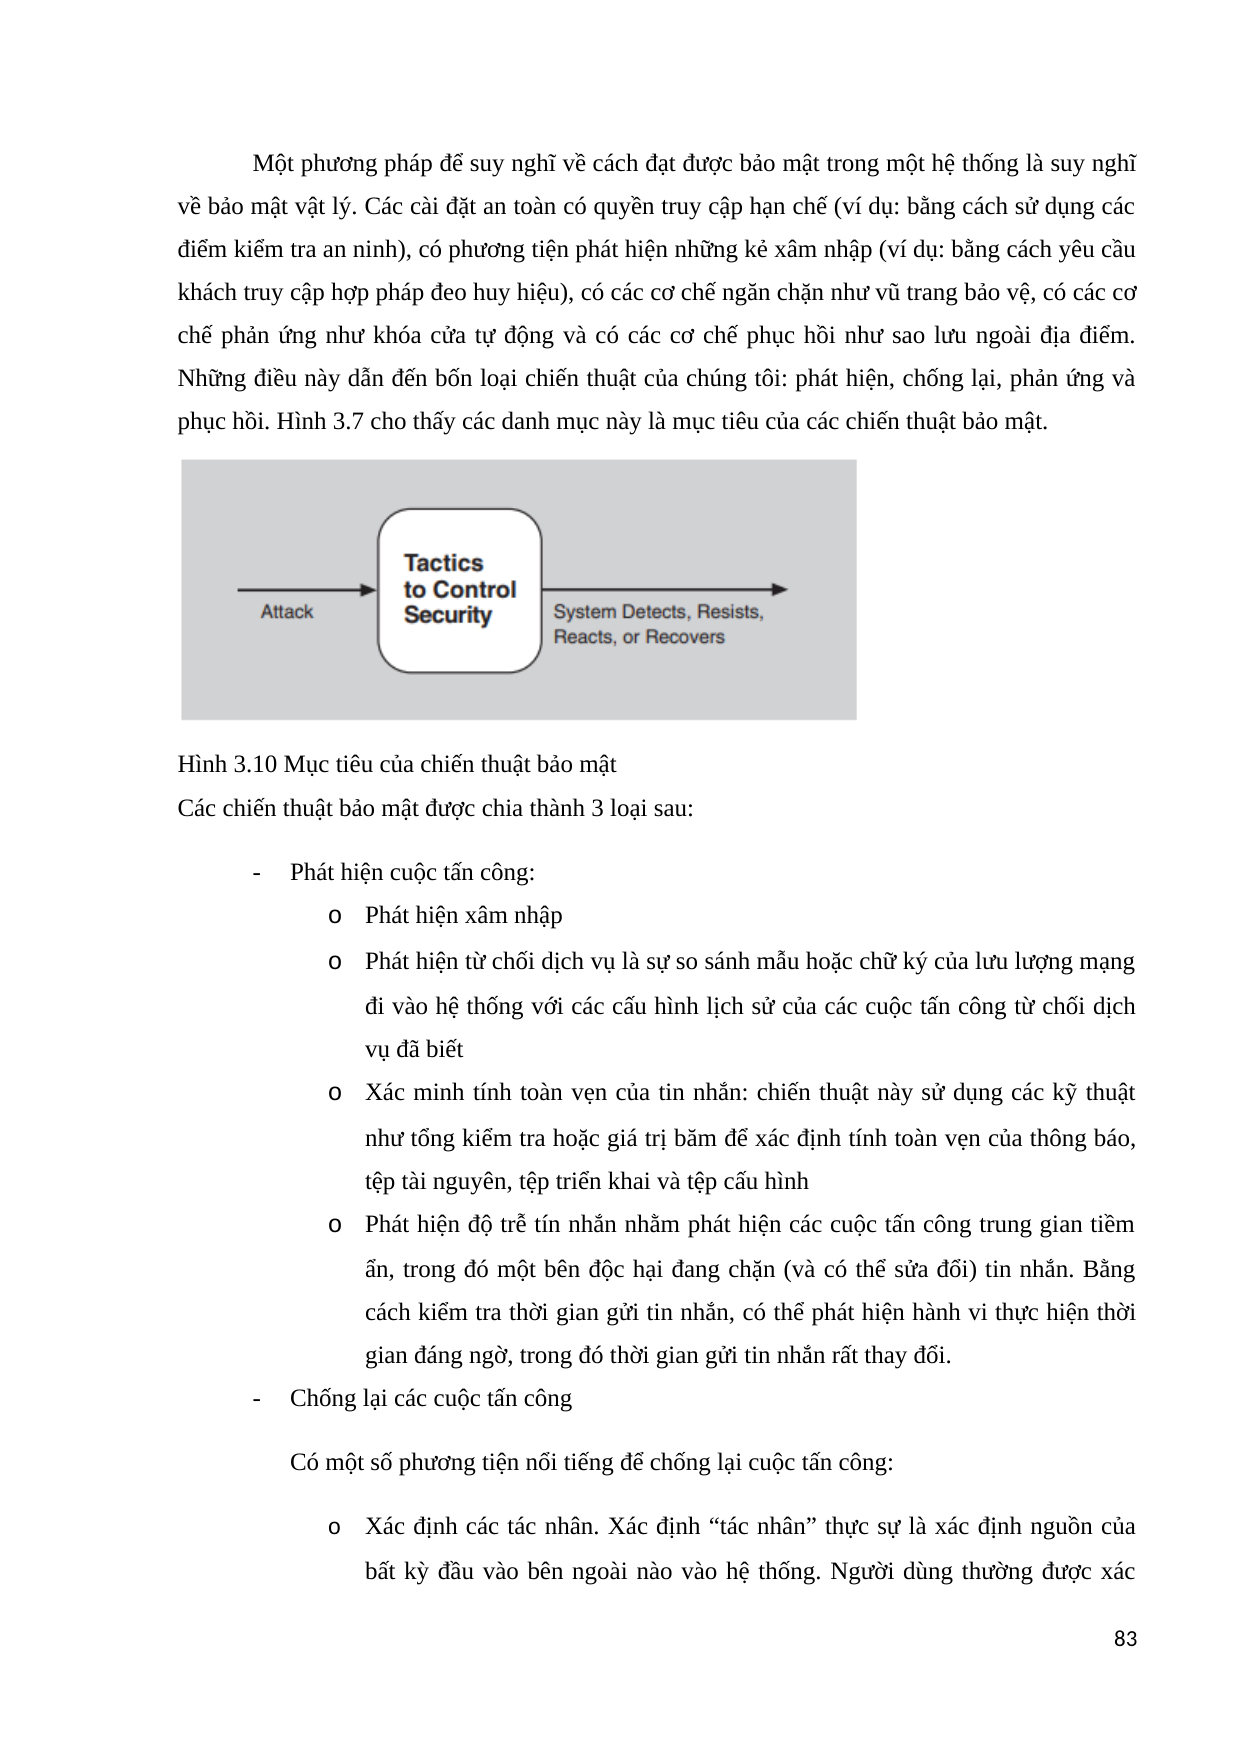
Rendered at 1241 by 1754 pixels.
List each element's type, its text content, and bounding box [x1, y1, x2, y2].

text Có một số phương tiện nổi tiếng để chống lại cuộc tấn công: [215, 1447, 1137, 1476]
text Hình 3.10 Mục tiêu của chiến thuật bảo mật [177, 749, 1137, 778]
list Phát hiện xâm nhập [327, 900, 1137, 931]
list Phát hiện từ chối dịch vụ là sự so sánh mẫu hoặc chữ ký của lưu lượng mạng đi vào hệ thống với các cấu hình lịch sử của các cuộc tấn công từ chối dịch vụ đã biết [327, 946, 1137, 1063]
text Một phương pháp để suy nghĩ về cách đạt được bảo mật trong một hệ thống là suy nghĩ về bảo mật vật lý. Các cài đặt an toàn có quyền truy cập hạn chế (ví dụ: bằng cách sử dụng các điểm kiểm tra an ninh), có phương tiện phát hiện những kẻ xâm nhập (ví dụ: bằng cách yêu cầu khách truy cập hợp pháp đeo huy hiệu), có các cơ chế ngăn chặn như vũ trang bảo vệ, có các cơ chế phản ứng như khóa cửa tự động và có các cơ chế phục hồi như sao lưu ngoài địa điểm. Những điều này dẫn đến bốn loại chiến thuật của chúng tôi: phát hiện, chống lại, phản ứng và phục hồi. Hình 3.7 cho thấy các danh mục này là mục tiêu của các chiến thuật bảo mật. [177, 148, 1137, 435]
text Các chiến thuật bảo mật được chia thành 3 loại sau: [177, 793, 1137, 821]
list Phát hiện độ trễ tín nhắn nhằm phát hiện các cuộc tấn công trung gian tiềm ẩn, trong đó một bên độc hại đang chặn (và có thể sửa đổi) tin nhắn. Bằng cách kiểm tra thời gian gửi tin nhắn, có thể phát hiện hành vi thực hiện thời gian đáng ngờ, trong đó thời gian gửi tin nhắn rất thay đổi. [327, 1209, 1137, 1369]
list Xác minh tính toàn vẹn của tin nhắn: chiến thuật này sử dụng các kỹ thuật như tổng kiểm tra hoặc giá trị băm để xác định tính toàn vẹn của thông báo, tệp tài nguyên, tệp triển khai và tệp cấu hình [327, 1077, 1137, 1194]
list Chống lại các cuộc tấn công [252, 1383, 1137, 1412]
picture [177, 449, 868, 736]
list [327, 1511, 1137, 1585]
list Phát hiện cuộc tấn công: [252, 857, 1137, 885]
